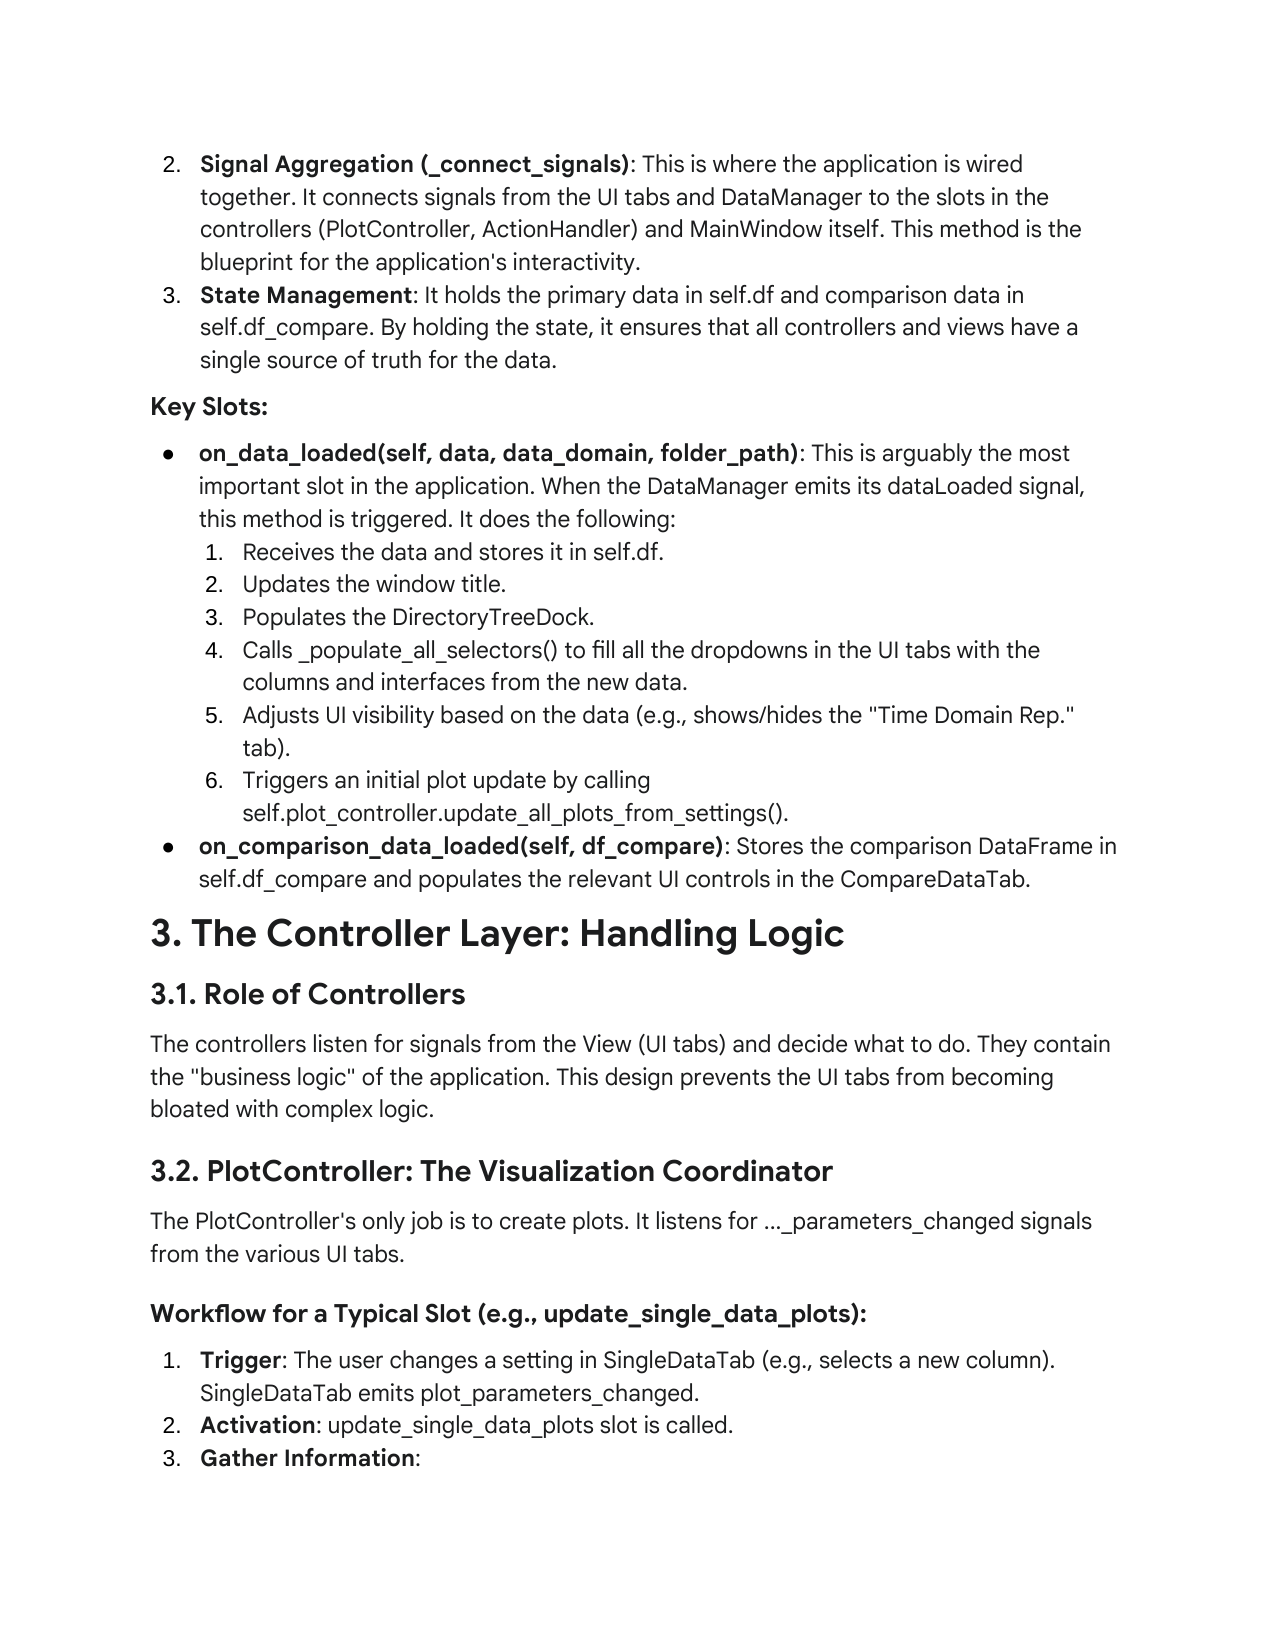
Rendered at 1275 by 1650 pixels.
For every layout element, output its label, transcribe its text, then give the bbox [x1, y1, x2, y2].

list Calls _populate_all_selectors() to fill all the dropdowns in the UI tabs with the columns and interfaces from the new data. [205, 636, 1125, 697]
subtitle 3.2. PlotController: The Visualization Coordinator [150, 1153, 1125, 1190]
list Signal Aggregation (_connect_signals): This is where the application is wired together. It connects signals from the UI tabs and DataManager to the slots in the controllers (PlotController, ActionHandler) and MainWindow itself. This method is the blueprint for the application's interactivity. [162, 150, 1125, 277]
subtitle Key Slots: [150, 391, 1125, 423]
text The controllers listen for signals from the View (UI tabs) and decide what to do. They contain the "business logic" of the application. This design prevents the UI tabs from becoming bloated with complex logic. [150, 1030, 1125, 1124]
list Populates the DirectoryTreeDock. [205, 603, 1125, 632]
subtitle Workflow for a Typical Slot (e.g., update_single_data_plots): [150, 1298, 1125, 1329]
list on_comparison_data_loaded(self, df_compare): Stores the comparison DataFrame in self.df_compare and populates the relevant UI controls in the CompareDataTab. [161, 832, 1125, 894]
list Triggers an initial plot update by calling self.plot_controller.update_all_plots_from_settings(). [205, 767, 1125, 828]
list Adjusts UI visibility based on the data (e.g., shows/hides the "Time Domain Rep." tab). [205, 701, 1125, 763]
list Trigger: The user changes a setting in SingleDataTab (e.g., selects a new column). SingleDataTab emits plot_parameters_changed. [162, 1346, 1125, 1408]
list Gather Information: [162, 1444, 1125, 1473]
list Activation: update_single_data_plots slot is called. [162, 1412, 1125, 1440]
list Updates the window title. [205, 571, 1125, 599]
subtitle 3.1. Role of Controllers [150, 976, 1125, 1013]
text The PlotController's only job is to create plots. It listens for ..._parameters_changed signals from the various UI tabs. [150, 1208, 1125, 1269]
list on_data_loaded(self, data, data_domain, folder_path): This is arguably the most important slot in the application. When the DataManager emits its dataLoaded signal, this method is triggered. It does the following: [161, 440, 1125, 534]
subtitle 3. The Controller Layer: Handling Logic [150, 910, 1125, 957]
list State Management: It holds the primary data in self.df and comparison data in self.df_compare. By holding the state, it ensures that all controllers and views have a single source of truth for the data. [162, 281, 1125, 375]
list Receives the data and stores it in self.df. [205, 538, 1125, 567]
